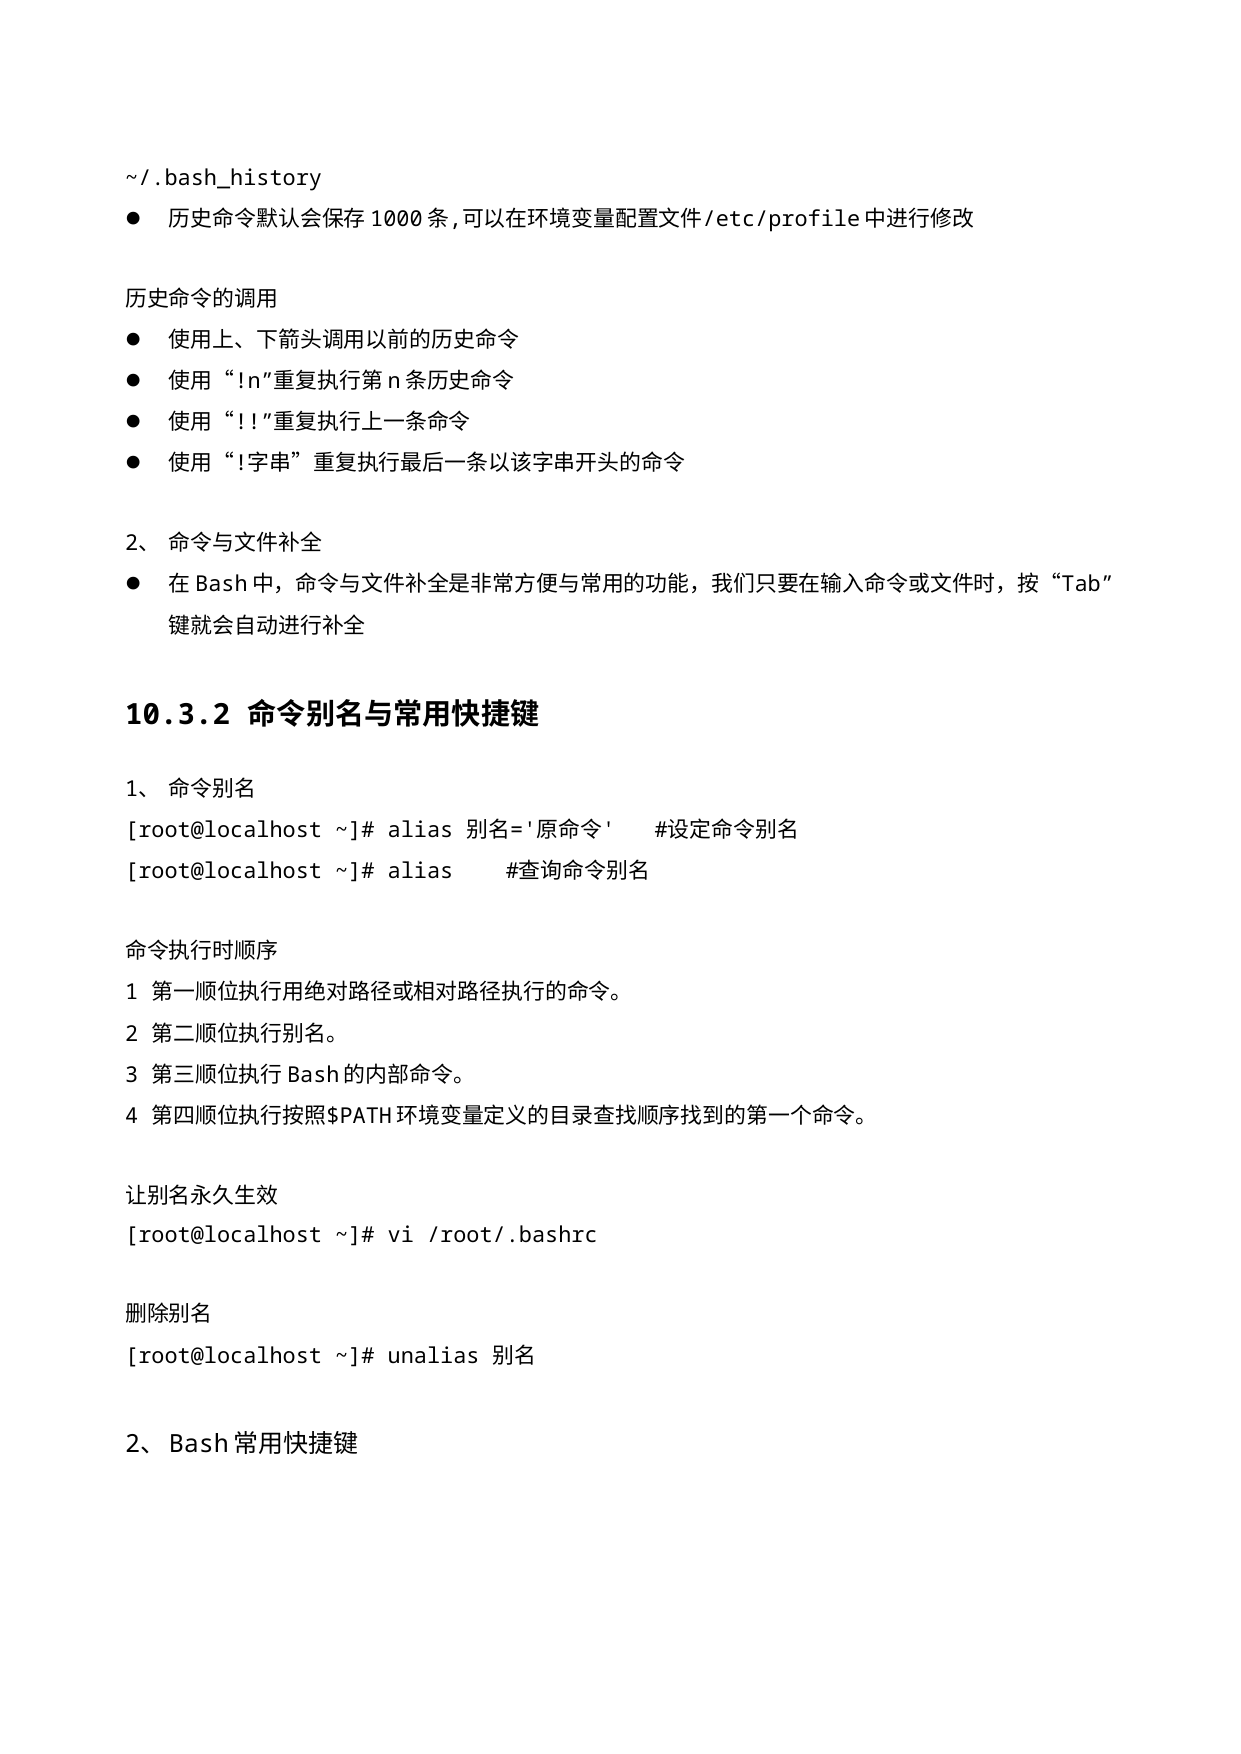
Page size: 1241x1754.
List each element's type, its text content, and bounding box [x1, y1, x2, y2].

text ~/.bash_history [125, 162, 1115, 192]
list 使用上、下箭头调用以前的历史命令 [125, 322, 1115, 353]
list 使用“!!”重复执行上一条命令 [125, 404, 1115, 436]
list 历史命令默认会保存1000条,可以在环境变量配置文件/etc/profile中进行修改 [125, 201, 1115, 232]
text 让别名永久生效 [125, 1178, 1115, 1210]
subtitle 10.3.2 命令别名与常用快捷键 [125, 691, 1115, 733]
text 删除别名 [125, 1296, 1115, 1328]
text [root@localhost ~]# unalias 别名 [125, 1338, 1115, 1369]
text 3 第三顺位执行Bash的内部命令。 [125, 1057, 1115, 1089]
list 在Bash中，命令与文件补全是非常方便与常用的功能，我们只要在输入命令或文件时，按“Tab”键就会自动进行补全 [125, 566, 1115, 639]
text [root@localhost ~]# alias #查询命令别名 [125, 853, 1115, 885]
list 命令与文件补全 [125, 525, 1115, 557]
list Bash常用快捷键 [125, 1423, 1115, 1459]
text 命令执行时顺序 [125, 933, 1115, 965]
list 命令别名 [125, 771, 1115, 803]
text 1 第一顺位执行用绝对路径或相对路径执行的命令。 [125, 974, 1115, 1006]
text 2 第二顺位执行别名。 [125, 1016, 1115, 1047]
list 使用“!n”重复执行第n条历史命令 [125, 363, 1115, 394]
text 历史命令的调用 [125, 281, 1115, 312]
list 使用“!字串”重复执行最后一条以该字串开头的命令 [125, 445, 1115, 477]
text 4 第四顺位执行按照$PATH环境变量定义的目录查找顺序找到的第一个命令。 [125, 1098, 1115, 1130]
text [root@localhost ~]# alias 别名='原命令' #设定命令别名 [125, 812, 1115, 844]
text [root@localhost ~]# vi /root/.bashrc [125, 1219, 1115, 1249]
